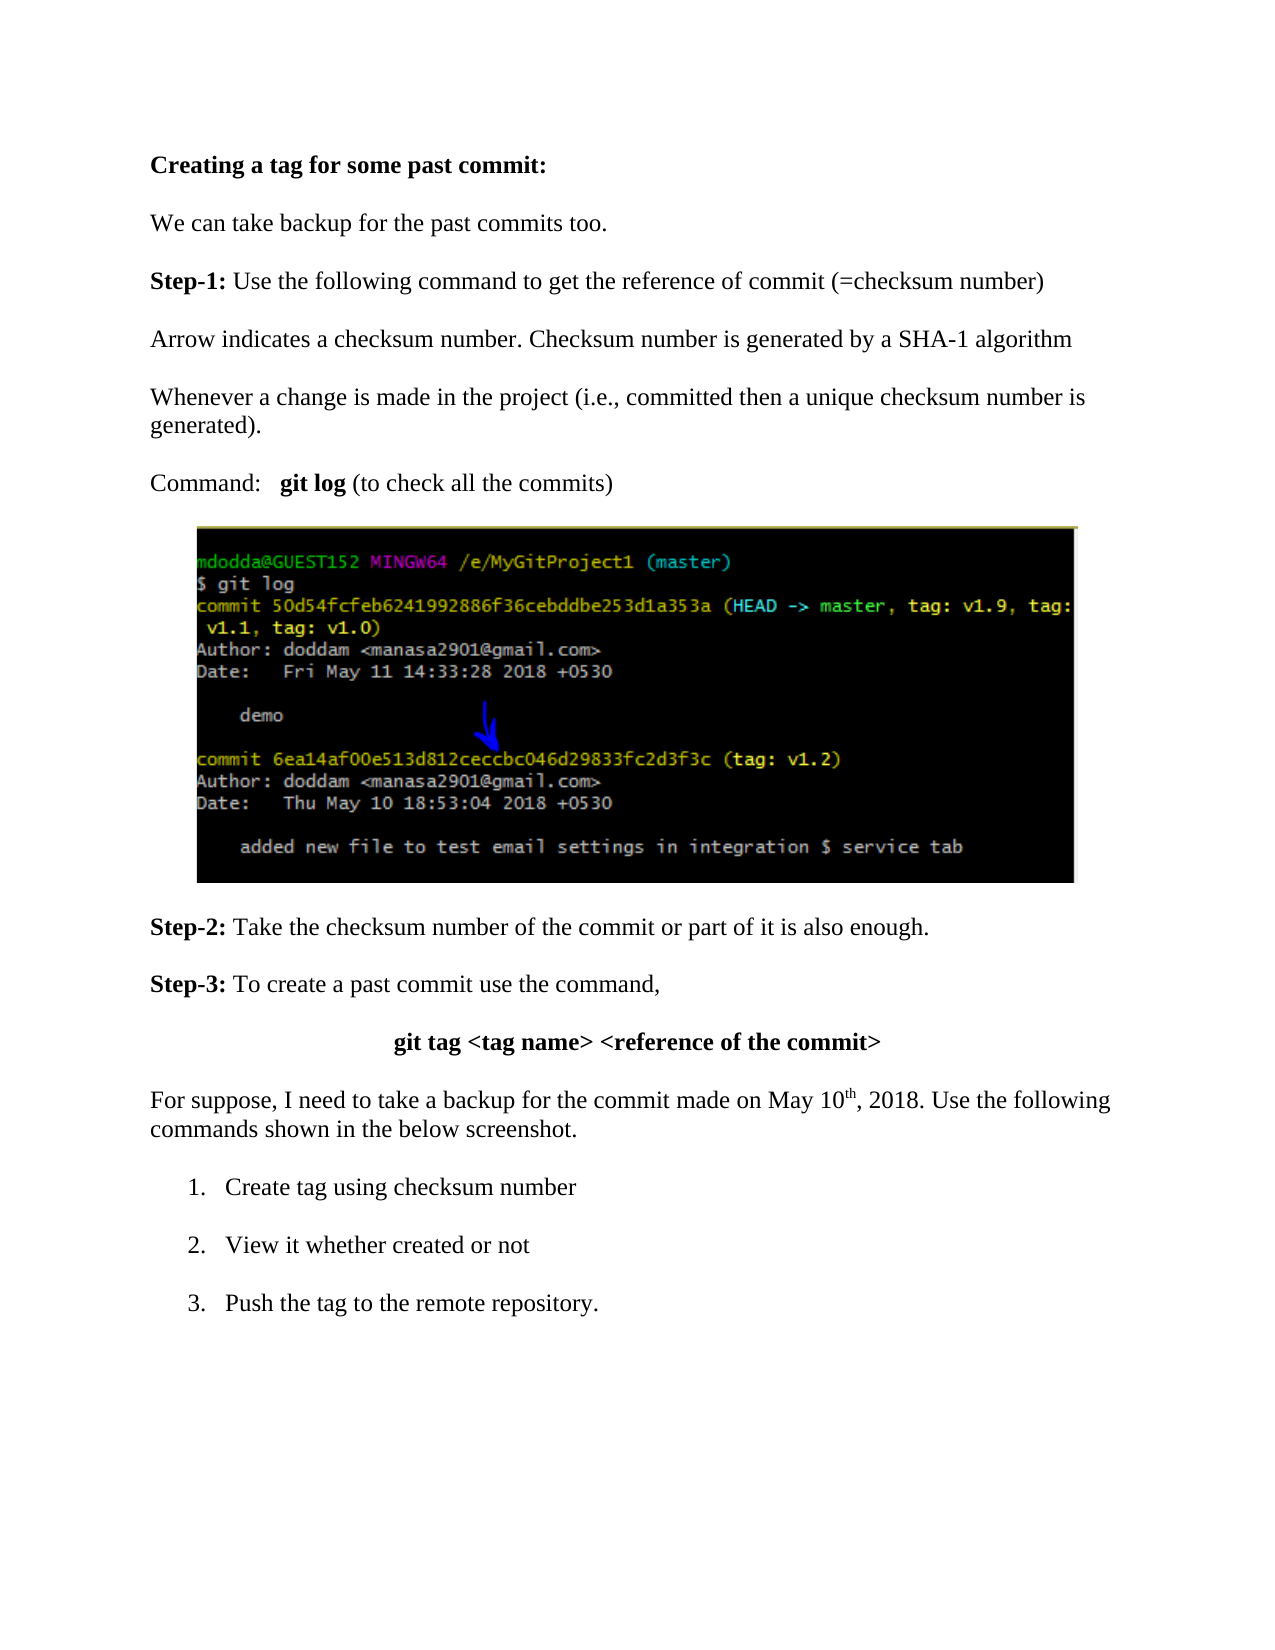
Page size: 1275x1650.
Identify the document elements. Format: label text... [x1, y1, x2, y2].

text Step-3: To create a past commit use the command, [150, 969, 1125, 998]
text Step-2: Take the checksum number of the commit or part of it is also enough. [150, 912, 1125, 940]
text Step-1: Use the following command to get the reference of commit (=checksum number) [150, 266, 1125, 294]
list View it whether created or not [187, 1230, 1125, 1259]
text Whenever a change is made in the project (i.e., committed then a unique checksum number is generated). [150, 382, 1125, 439]
text Arrow indicates a checksum number. Checksum number is generated by a SHA-1 algorithm [150, 324, 1125, 352]
text Creating a tag for some past commit: [150, 150, 1125, 179]
picture [196, 526, 1079, 883]
list Create tag using checksum number [187, 1172, 1125, 1201]
text git tag <tag name> <reference of the commit> [150, 1027, 1125, 1056]
list Push the tag to the remote repository. [187, 1288, 1125, 1317]
text We can take backup for the past commits too. [150, 208, 1125, 237]
text For suppose, I need to take a backup for the commit made on May 10th, 2018. Use the following commands shown in the below screenshot. [150, 1085, 1125, 1143]
text Command: git log (to check all the commits) [150, 468, 1125, 497]
